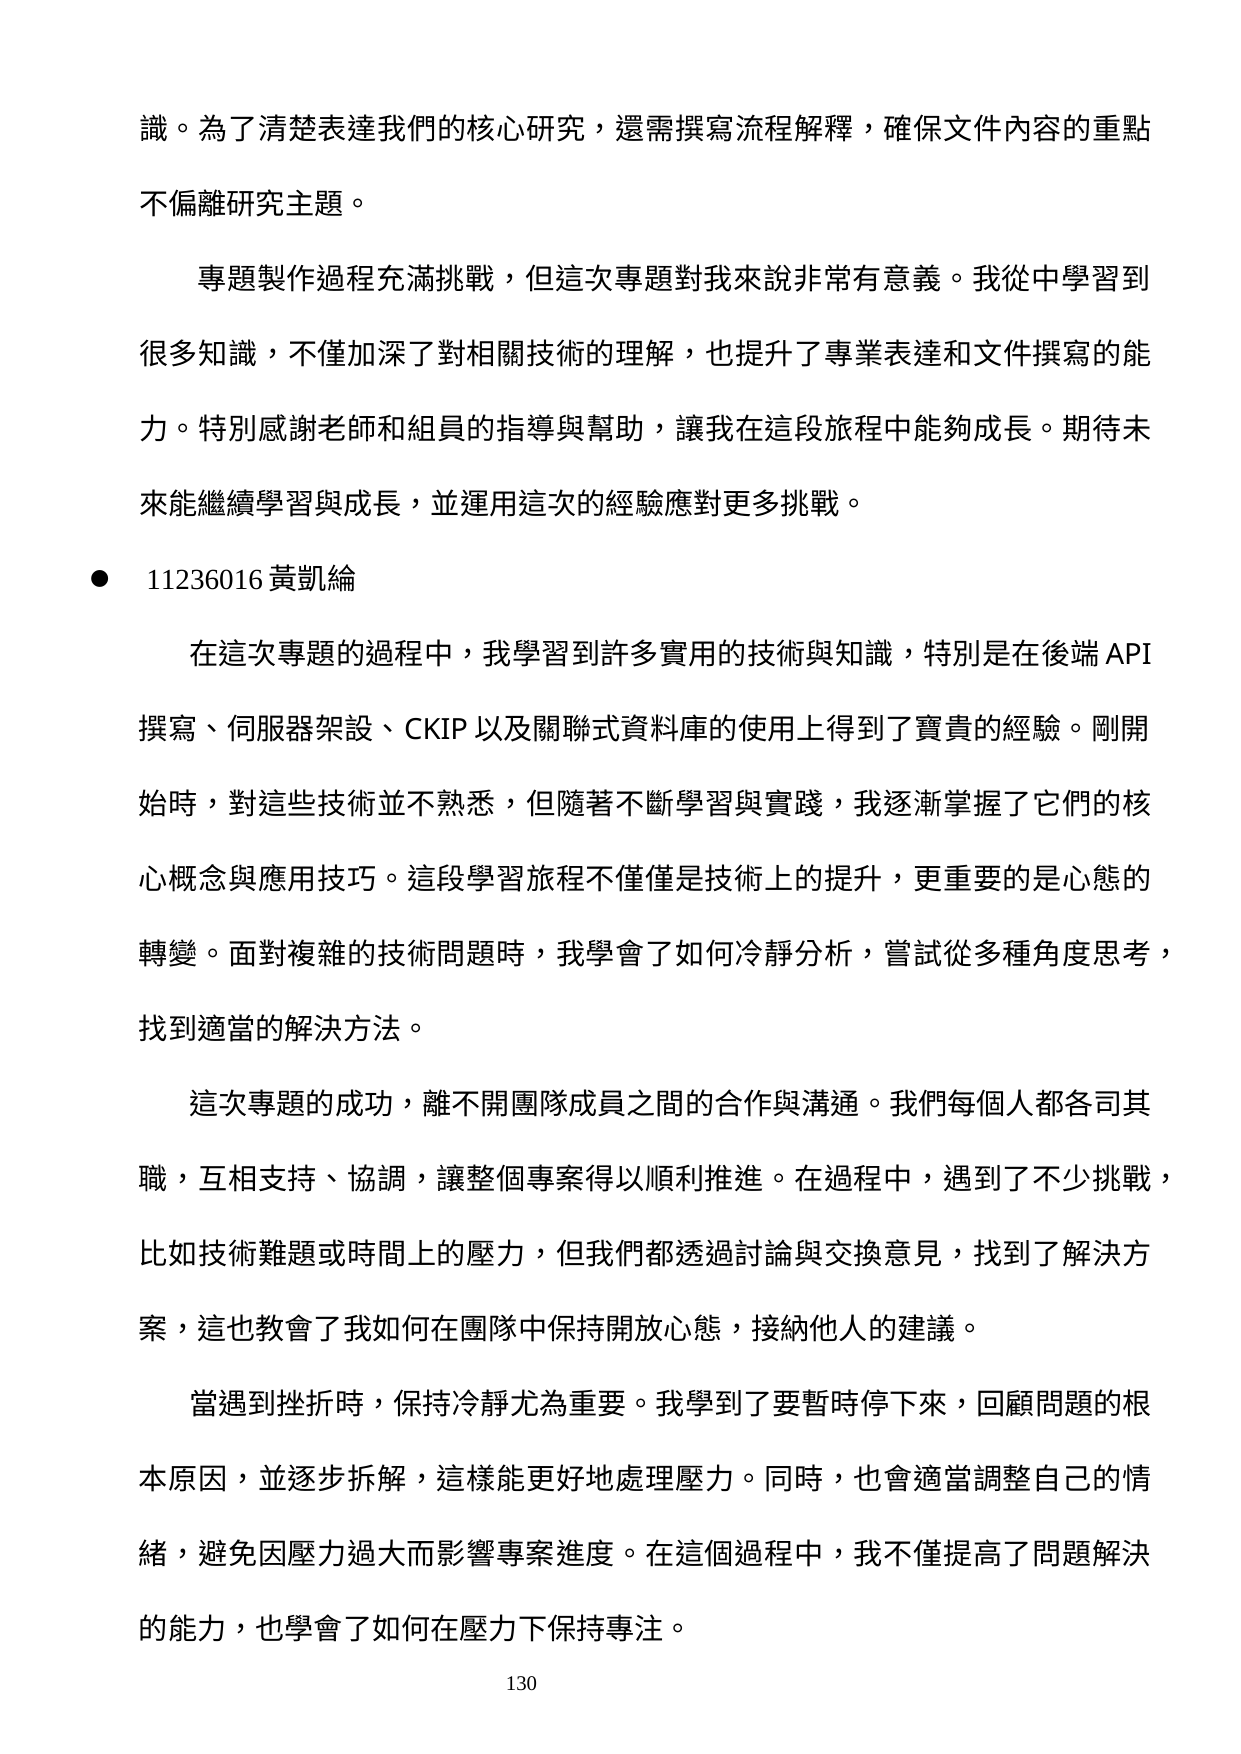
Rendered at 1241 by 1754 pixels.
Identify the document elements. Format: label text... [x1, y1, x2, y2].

text 這次專題的成功，離不開團隊成員之間的合作與溝通。我們每個人都各司其職，互相支持、協調，讓整個專案得以順利推進。在過程中，遇到了不少挑戰，比如技術難題或時間上的壓力，但我們都透過討論與交換意見，找到了解決方案，這也教會了我如何在團隊中保持開放心態，接納他人的建議。 [139, 1064, 1152, 1364]
text 當遇到挫折時，保持冷靜尤為重要。我學到了要暫時停下來，回顧問題的根本原因，並逐步拆解，這樣能更好地處理壓力。同時，也會適當調整自己的情緒，避免因壓力過大而影響專案進度。在這個過程中，我不僅提高了問題解決的能力，也學會了如何在壓力下保持專注。 [139, 1364, 1152, 1664]
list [139, 89, 1152, 239]
list 11236016黃凱綸 [89, 539, 1152, 614]
text 在這次專題的過程中，我學習到許多實用的技術與知識，特別是在後端API撰寫、伺服器架設、CKIP以及關聯式資料庫的使用上得到了寶貴的經驗。剛開始時，對這些技術並不熟悉，但隨著不斷學習與實踐，我逐漸掌握了它們的核心概念與應用技巧。這段學習旅程不僅僅是技術上的提升，更重要的是心態的轉變。面對複雜的技術問題時，我學會了如何冷靜分析，嘗試從多種角度思考，找到適當的解決方法。 [139, 614, 1152, 1064]
list 專題製作過程充滿挑戰，但這次專題對我來說非常有意義。我從中學習到很多知識，不僅加深了對相關技術的理解，也提升了專業表達和文件撰寫的能力。特別感謝老師和組員的指導與幫助，讓我在這段旅程中能夠成長。期待未來能繼續學習與成長，並運用這次的經驗應對更多挑戰。 [139, 239, 1152, 539]
